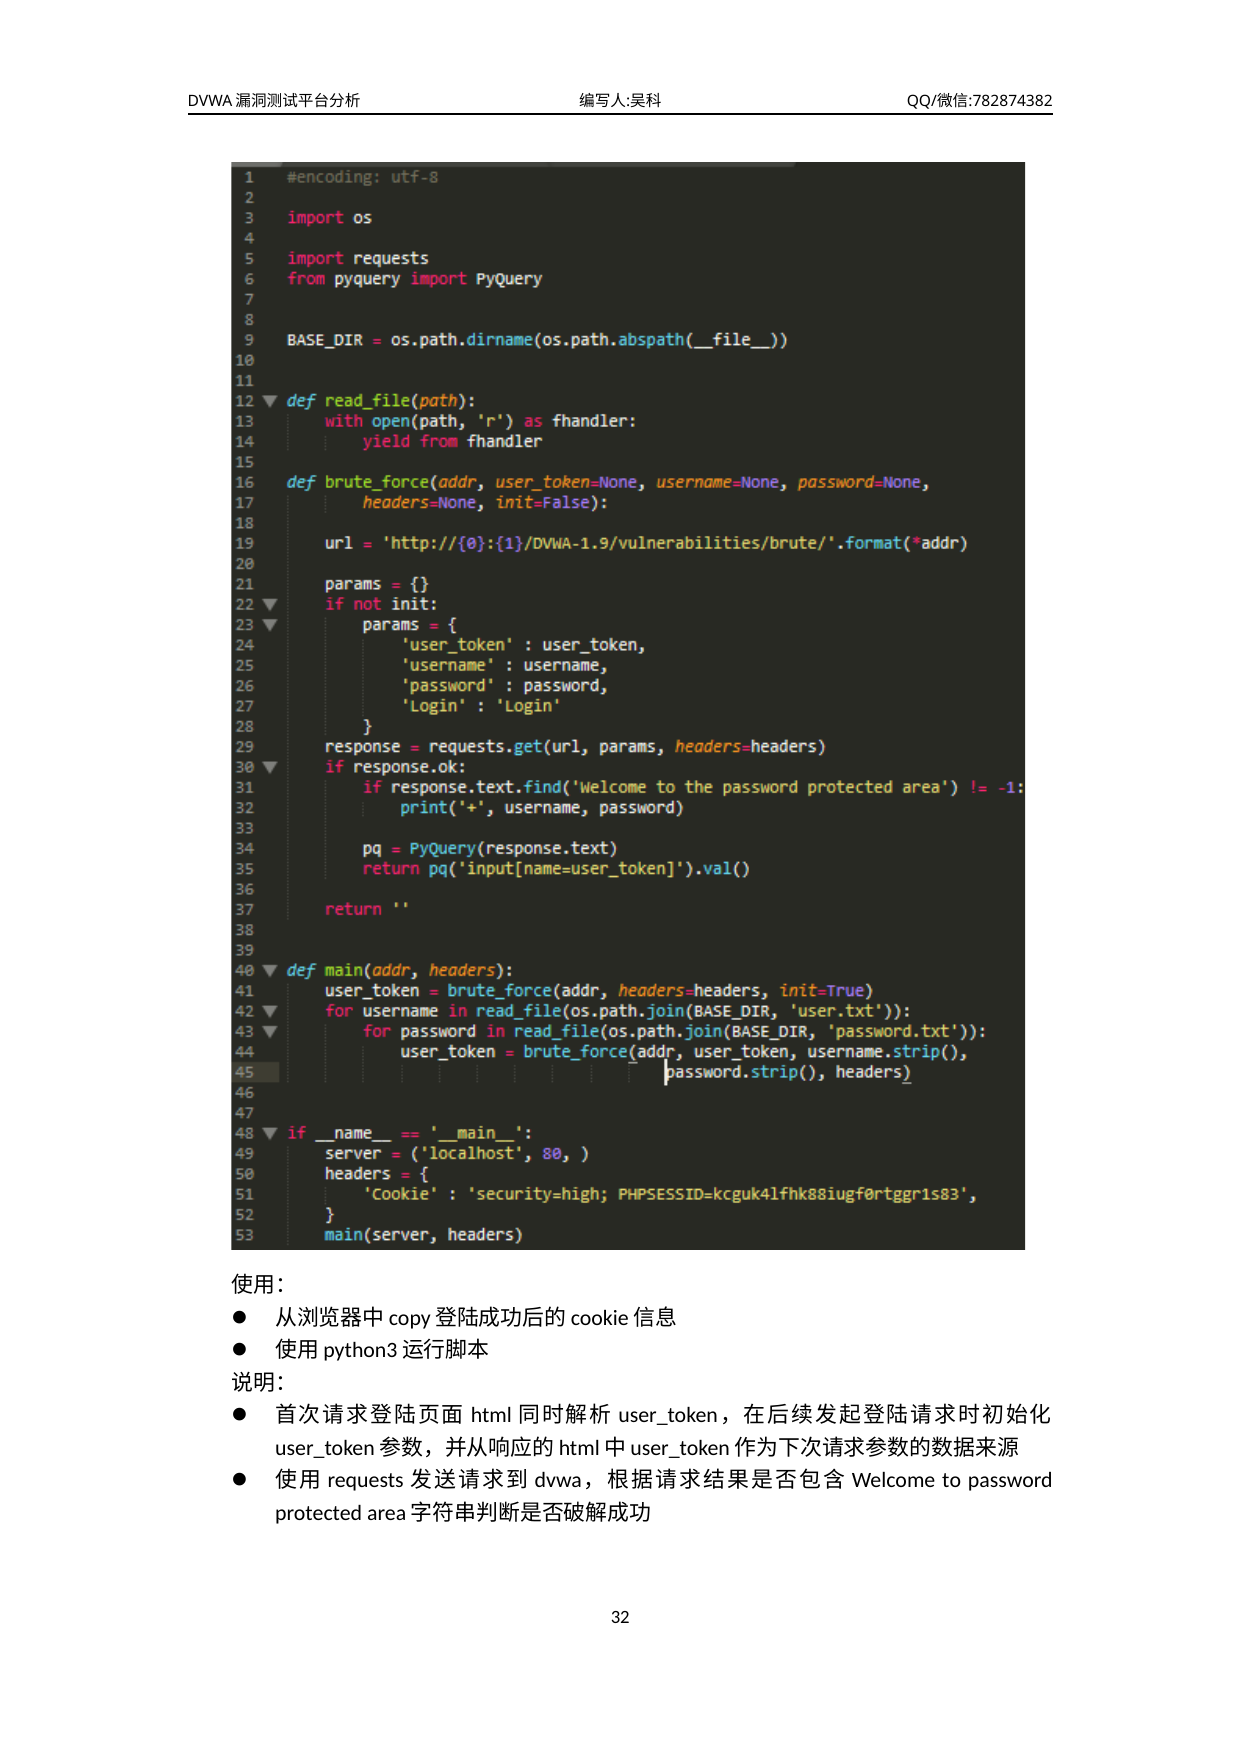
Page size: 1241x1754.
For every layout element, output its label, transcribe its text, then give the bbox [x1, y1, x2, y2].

list 使用： [231, 1267, 1053, 1299]
list 从浏览器中copy登陆成功后的cookie信息 [231, 1299, 1053, 1332]
list 使用python3运行脚本 [231, 1332, 1053, 1364]
list 使用requests发送请求到dvwa，根据请求结果是否包含Welcome to password protected area字符串判断是否破解成功 [231, 1462, 1053, 1527]
picture [231, 162, 1025, 1250]
list 说明： [231, 1364, 1053, 1397]
list 首次请求登陆页面html同时解析user_token，在后续发起登陆请求时初始化user_token参数，并从响应的html中user_token作为下次请求参数的数据来源 [231, 1397, 1053, 1462]
